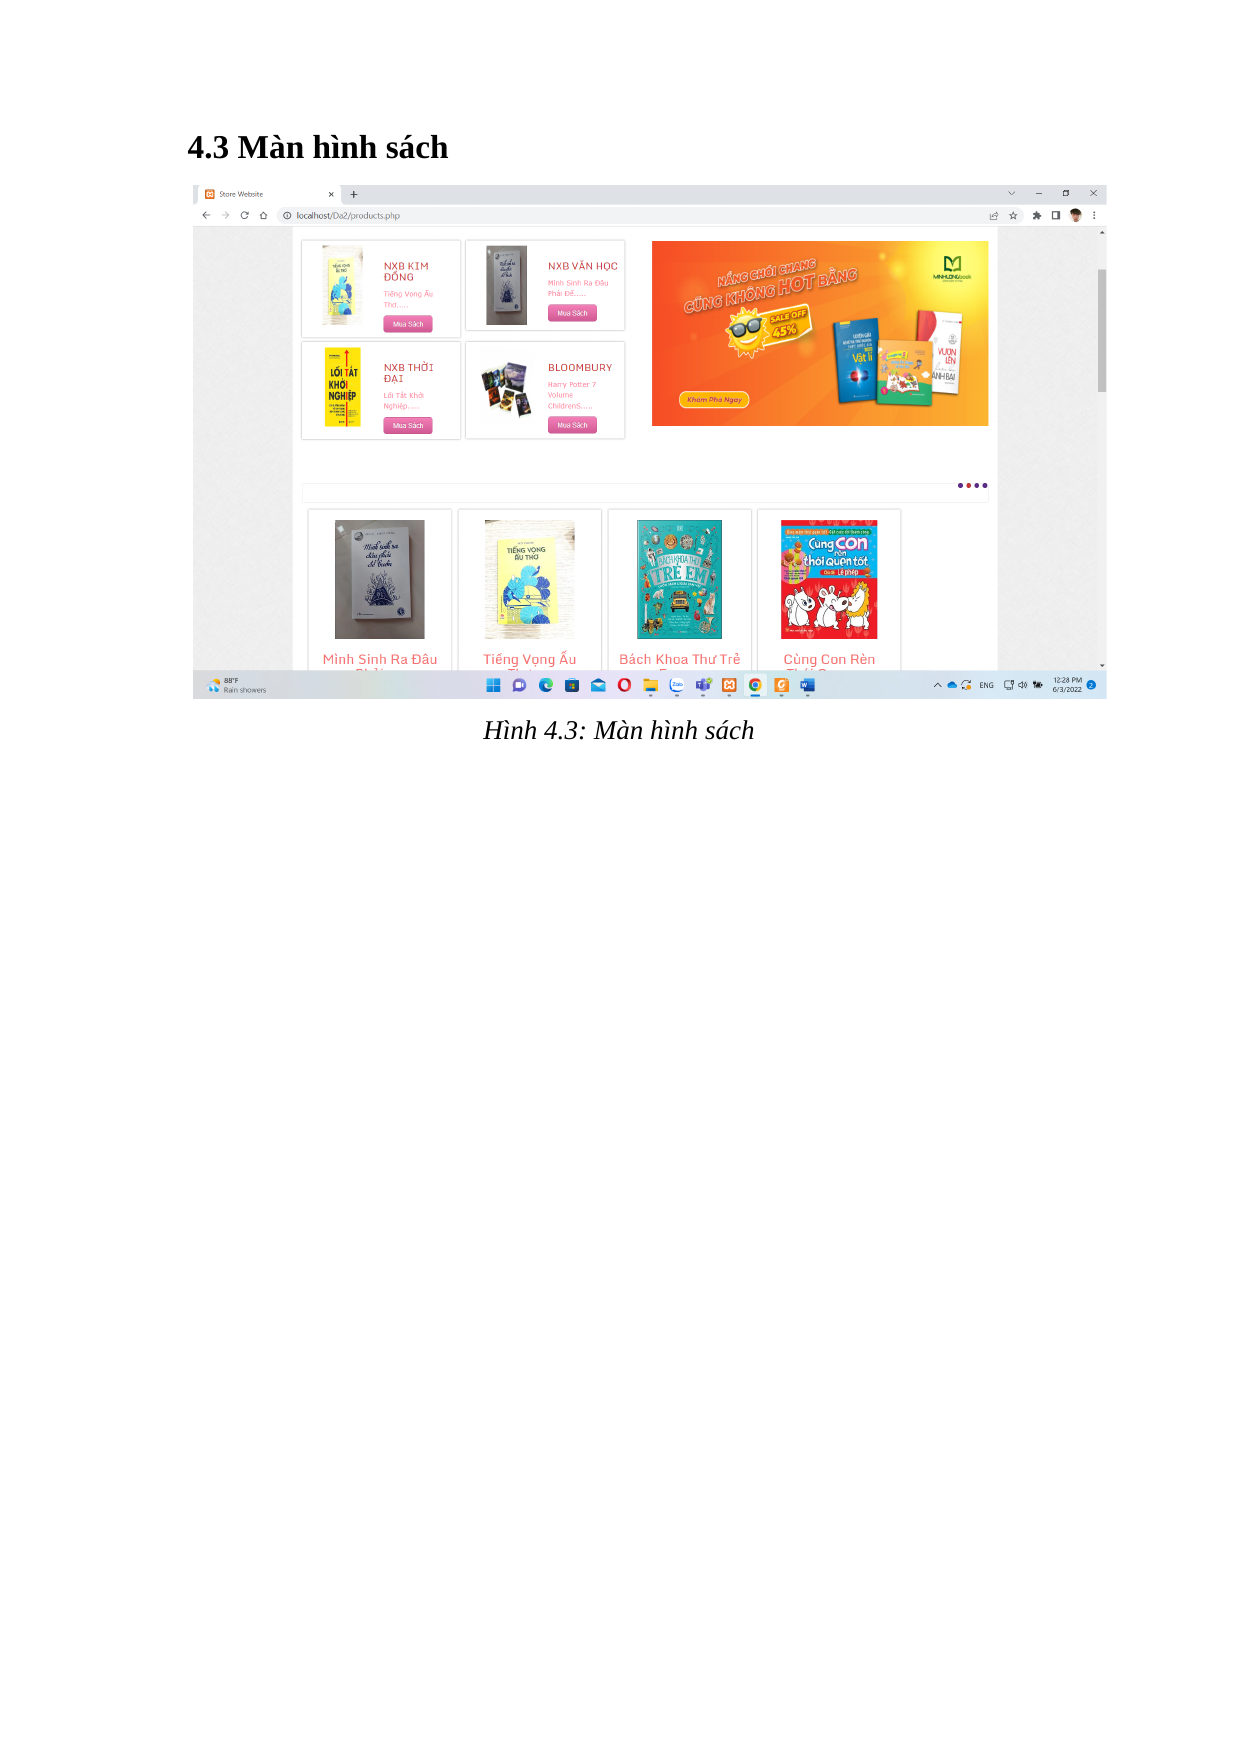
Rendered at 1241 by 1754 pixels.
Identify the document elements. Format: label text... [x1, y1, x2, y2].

picture [193, 185, 1107, 699]
subtitle 4.3 Màn hình sách [187, 127, 1122, 166]
text Hình 4.3: Màn hình sách [118, 714, 1122, 746]
